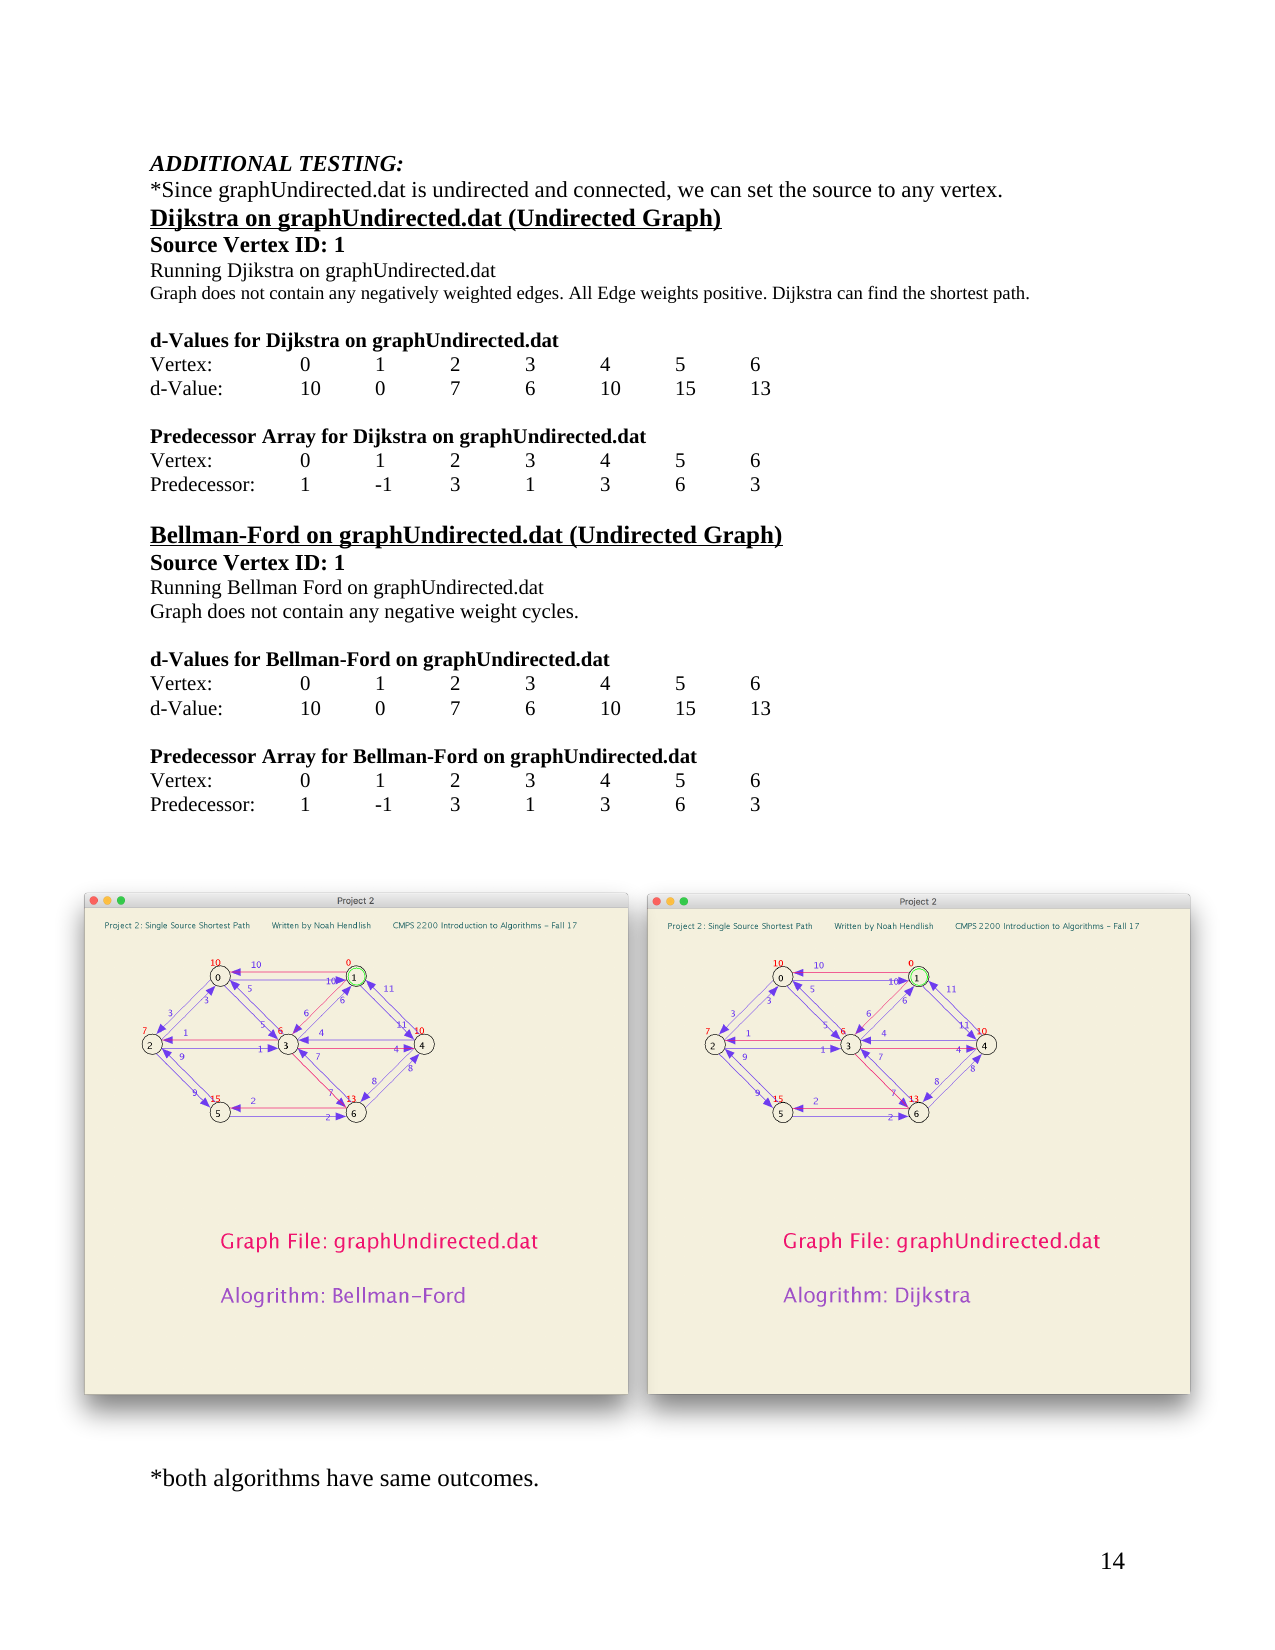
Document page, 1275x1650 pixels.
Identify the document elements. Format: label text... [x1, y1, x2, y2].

text Dijkstra on graphUndirected.dat (Undirected Graph) [150, 203, 1125, 231]
text Predecessor: 1 -1 3 1 3 6 3 [150, 472, 1125, 496]
picture [46, 871, 1228, 1449]
text *both algorithms have same outcomes. [150, 1463, 1125, 1492]
text Graph does not contain any negative weight cycles. [150, 599, 1125, 623]
text Bellman-Ford on graphUndirected.dat (Undirected Graph) [150, 520, 1125, 549]
text Predecessor: 1 -1 3 1 3 6 3 [150, 792, 1125, 816]
text Source Vertex ID: 1 [150, 549, 1125, 575]
text d-Values for Dijkstra on graphUndirected.dat [150, 327, 1125, 352]
text Vertex: 0 1 2 3 4 5 6 [150, 448, 1125, 472]
text d-Value: 10 0 7 6 10 15 13 [150, 376, 1125, 400]
text Graph does not contain any negatively weighted edges. All Edge weights positive. Dijkstra can find the shortest path. [150, 282, 1125, 303]
text Source Vertex ID: 1 [150, 231, 1125, 258]
text Predecessor Array for Dijkstra on graphUndirected.dat [150, 424, 1125, 448]
text d-Value: 10 0 7 6 10 15 13 [150, 695, 1125, 719]
text ADDITIONAL TESTING: [150, 150, 1125, 176]
text Running Bellman Ford on graphUndirected.dat [150, 575, 1125, 599]
text d-Values for Bellman-Ford on graphUndirected.dat [150, 647, 1125, 671]
text Predecessor Array for Bellman-Ford on graphUndirected.dat [150, 743, 1125, 768]
text Vertex: 0 1 2 3 4 5 6 [150, 671, 1125, 695]
text Vertex: 0 1 2 3 4 5 6 [150, 352, 1125, 376]
text *Since graphUndirected.dat is undirected and connected, we can set the source to any vertex. [150, 176, 1125, 203]
text Vertex: 0 1 2 3 4 5 6 [150, 768, 1125, 792]
text Running Djikstra on graphUndirected.dat [150, 258, 1125, 282]
